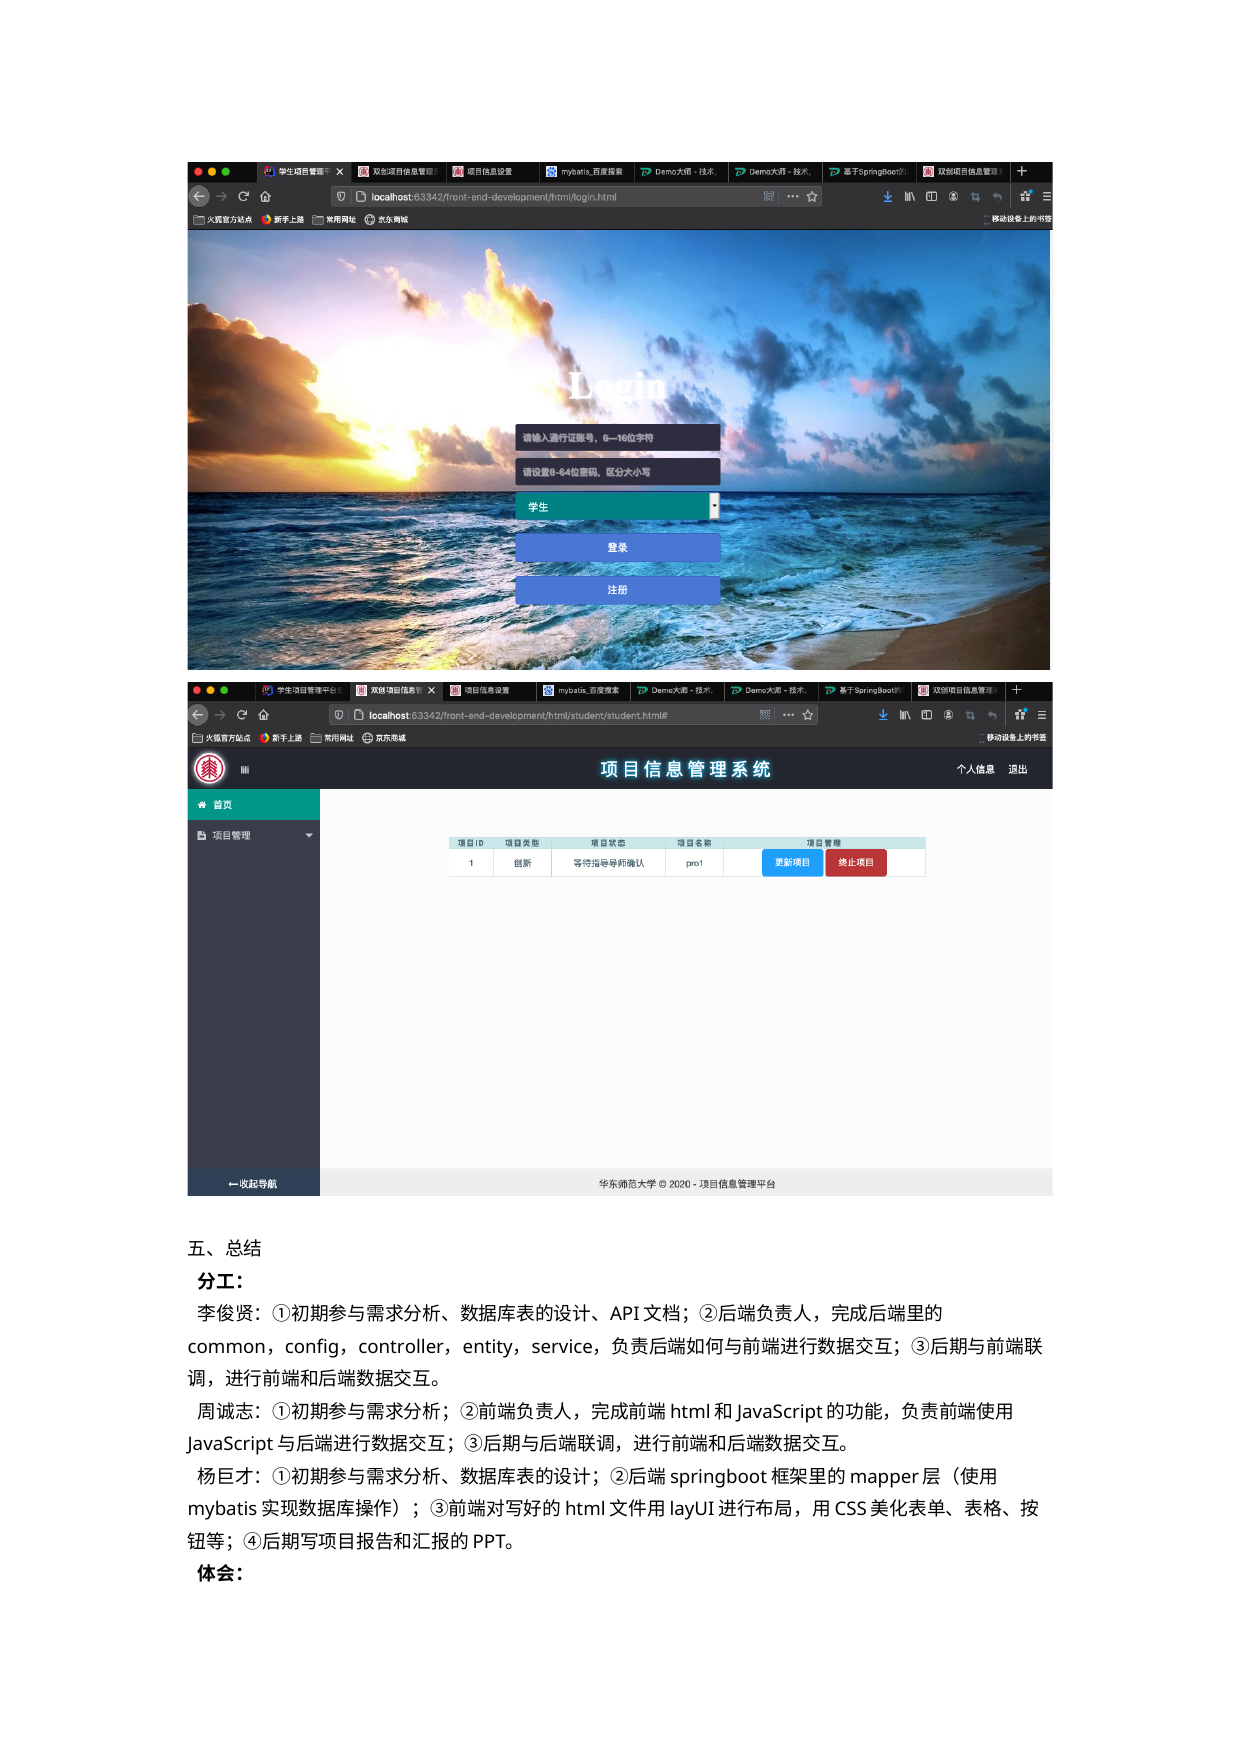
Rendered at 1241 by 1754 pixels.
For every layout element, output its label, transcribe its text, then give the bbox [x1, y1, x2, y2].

text 体会： [187, 1556, 1053, 1589]
picture [187, 682, 1053, 1196]
text 杨巨才：①初期参与需求分析、数据库表的设计；②后端springboot框架里的mapper层（使用mybatis实现数据库操作）；③前端对写好的html文件用layUI进行布局，用CSS美化表单、表格、按钮等；④后期写项目报告和汇报的PPT。 [187, 1459, 1053, 1556]
picture [187, 162, 1053, 670]
text 周诚志：①初期参与需求分析；②前端负责人，完成前端html和JavaScript的功能，负责前端使用JavaScript与后端进行数据交互；③后期与后端联调，进行前端和后端数据交互。 [187, 1394, 1053, 1459]
text 五、总结 [187, 1231, 1053, 1264]
text 分工： [187, 1264, 1053, 1296]
text 李俊贤：①初期参与需求分析、数据库表的设计、API文档；②后端负责人，完成后端里的common，config，controller，entity，service，负责后端如何与前端进行数据交互；③后期与前端联调，进行前端和后端数据交互。 [187, 1296, 1053, 1394]
